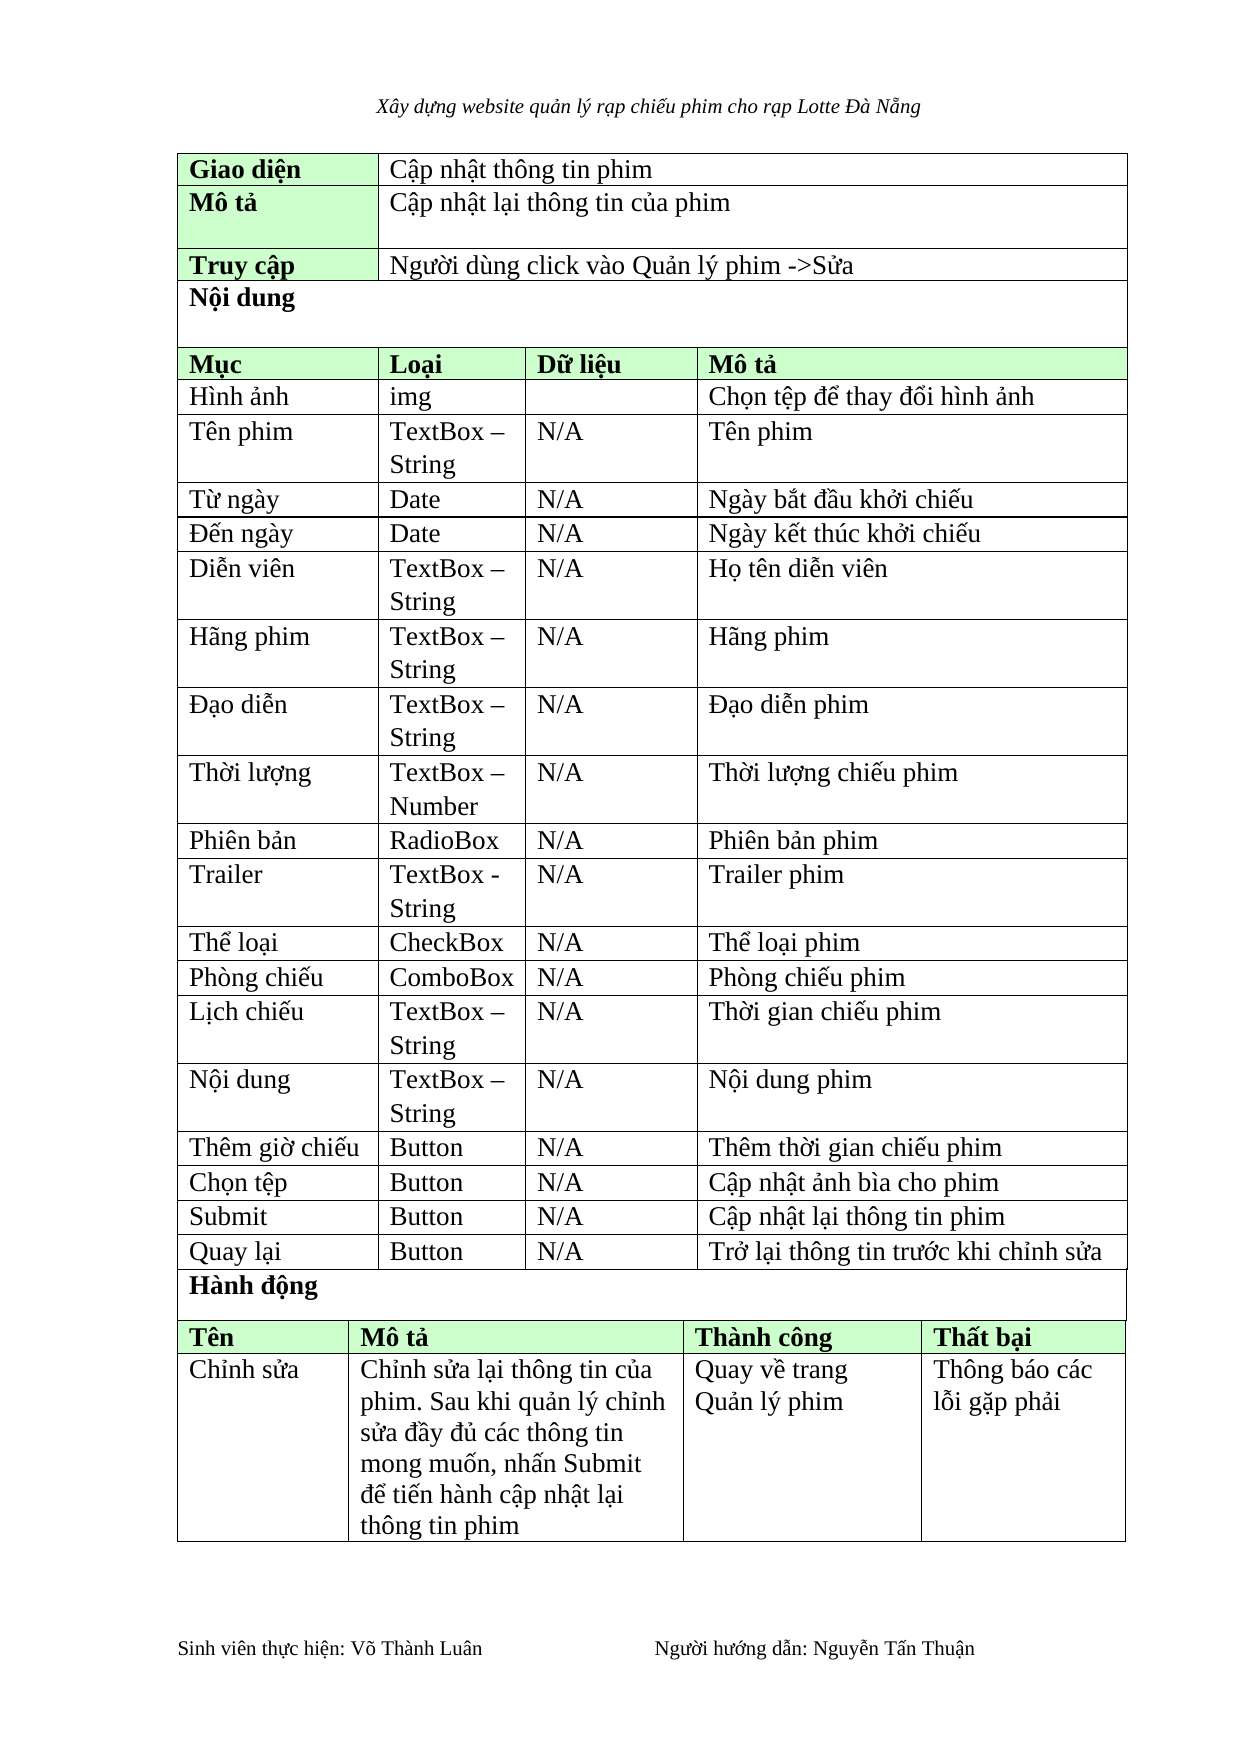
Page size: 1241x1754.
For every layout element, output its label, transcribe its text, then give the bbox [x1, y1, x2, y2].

table_cell N/A [526, 620, 697, 687]
table_cell Tên phim [178, 415, 378, 482]
table_cell TextBox – Number [379, 756, 525, 823]
table_cell Button [379, 1235, 525, 1268]
table_cell Cập nhật lại thông tin của phim [379, 186, 1127, 248]
table_cell Date [379, 518, 525, 551]
table_cell Ngày bắt đầu khởi chiếu [698, 483, 1127, 516]
table_cell N/A [526, 1201, 697, 1234]
table_cell Thời lượng [178, 756, 378, 823]
table_cell Hình ảnh [178, 380, 378, 414]
table_cell N/A [526, 415, 697, 482]
table_cell Loại [379, 348, 525, 379]
table_cell Thành công [684, 1321, 921, 1353]
table_cell Phòng chiếu phim [698, 961, 1127, 994]
table_cell Đạo diễn [178, 688, 378, 755]
table_cell Thêm thời gian chiếu phim [698, 1132, 1127, 1165]
table_cell [526, 380, 697, 414]
table_cell img [379, 380, 525, 414]
table_cell Tên phim [698, 415, 1127, 482]
table_cell Phiên bản [178, 824, 378, 857]
table_cell Submit [178, 1201, 378, 1234]
table_cell Người dùng click vào Quản lý phim ->Sửa [379, 249, 1127, 280]
table_cell Hãng phim [698, 620, 1127, 687]
table_cell Họ tên diễn viên [698, 552, 1127, 619]
table_cell Thể loại phim [698, 927, 1127, 960]
table_cell TextBox – String [379, 415, 525, 482]
table_cell Chọn tệp để thay đổi hình ảnh [698, 380, 1127, 414]
table_cell N/A [526, 1064, 697, 1131]
table_cell TextBox – String [379, 620, 525, 687]
table_cell Ngày kết thúc khởi chiếu [698, 518, 1127, 551]
table_cell N/A [526, 1235, 697, 1268]
table_cell Thêm giờ chiếu [178, 1132, 378, 1165]
table_cell Thời lượng chiếu phim [698, 756, 1127, 823]
table_cell Date [379, 483, 525, 516]
table_cell Button [379, 1132, 525, 1165]
table_cell Hành động [178, 1270, 1126, 1320]
table_cell N/A [526, 552, 697, 619]
table_cell Hãng phim [178, 620, 378, 687]
table_cell Nội dung phim [698, 1064, 1127, 1131]
table_header Giao diện [178, 154, 378, 185]
table_cell Cập nhật ảnh bìa cho phim [698, 1166, 1127, 1199]
table_cell Diễn viên [178, 552, 378, 619]
table_cell Trailer [178, 859, 378, 926]
table_cell Đạo diễn phim [698, 688, 1127, 755]
table_cell Dữ liệu [526, 348, 697, 379]
table_cell N/A [526, 824, 697, 857]
table_cell Tên [178, 1321, 348, 1353]
table_cell Chỉnh sửa [178, 1354, 348, 1541]
table_cell Chỉnh sửa lại thông tin của phim. Sau khi quản lý chỉnh sửa đầy đủ các thông tin mong muốn, nhấn Submit để tiến hành cập nhật lại thông tin phim [349, 1354, 683, 1541]
table_cell N/A [526, 483, 697, 516]
table_cell Quay lại [178, 1235, 378, 1268]
table_cell N/A [526, 859, 697, 926]
table_cell Nội dung [178, 281, 1127, 347]
table_cell Button [379, 1166, 525, 1199]
table_cell N/A [526, 1132, 697, 1165]
table_cell Mô tả [698, 348, 1127, 379]
table_cell ComboBox [379, 961, 525, 994]
table_cell Mô tả [349, 1321, 683, 1353]
table_cell Đến ngày [178, 518, 378, 551]
table_cell N/A [526, 1166, 697, 1199]
table_cell N/A [526, 996, 697, 1062]
table_cell RadioBox [379, 824, 525, 857]
table_cell TextBox – String [379, 1064, 525, 1131]
table_cell Thông báo các lỗi gặp phải [922, 1354, 1125, 1541]
table_cell N/A [526, 961, 697, 994]
table_cell Phòng chiếu [178, 961, 378, 994]
table_cell Button [379, 1201, 525, 1234]
table_cell Thất bại [922, 1321, 1125, 1353]
table_cell CheckBox [379, 927, 525, 960]
table_cell TextBox – String [379, 552, 525, 619]
table_header Cập nhật thông tin phim [379, 154, 1127, 185]
table_cell Trở lại thông tin trước khi chỉnh sửa [698, 1235, 1127, 1268]
table_cell TextBox - String [379, 859, 525, 926]
table_cell Thể loại [178, 927, 378, 960]
table_cell Từ ngày [178, 483, 378, 516]
table_cell Chọn tệp [178, 1166, 378, 1199]
table_cell Mô tả [178, 186, 378, 248]
table_cell Lịch chiếu [178, 996, 378, 1062]
table_cell Cập nhật lại thông tin phim [698, 1201, 1127, 1234]
table_cell N/A [526, 756, 697, 823]
table_cell Thời gian chiếu phim [698, 996, 1127, 1062]
table_cell Trailer phim [698, 859, 1127, 926]
table_cell Quay về trang Quản lý phim [684, 1354, 921, 1541]
table_cell Nội dung [178, 1064, 378, 1131]
table_cell Truy cập [178, 249, 378, 280]
table_cell Mục [178, 348, 378, 379]
table_cell TextBox – String [379, 996, 525, 1062]
table_cell N/A [526, 518, 697, 551]
table_cell TextBox – String [379, 688, 525, 755]
table_cell Phiên bản phim [698, 824, 1127, 857]
table_cell N/A [526, 927, 697, 960]
table_cell N/A [526, 688, 697, 755]
